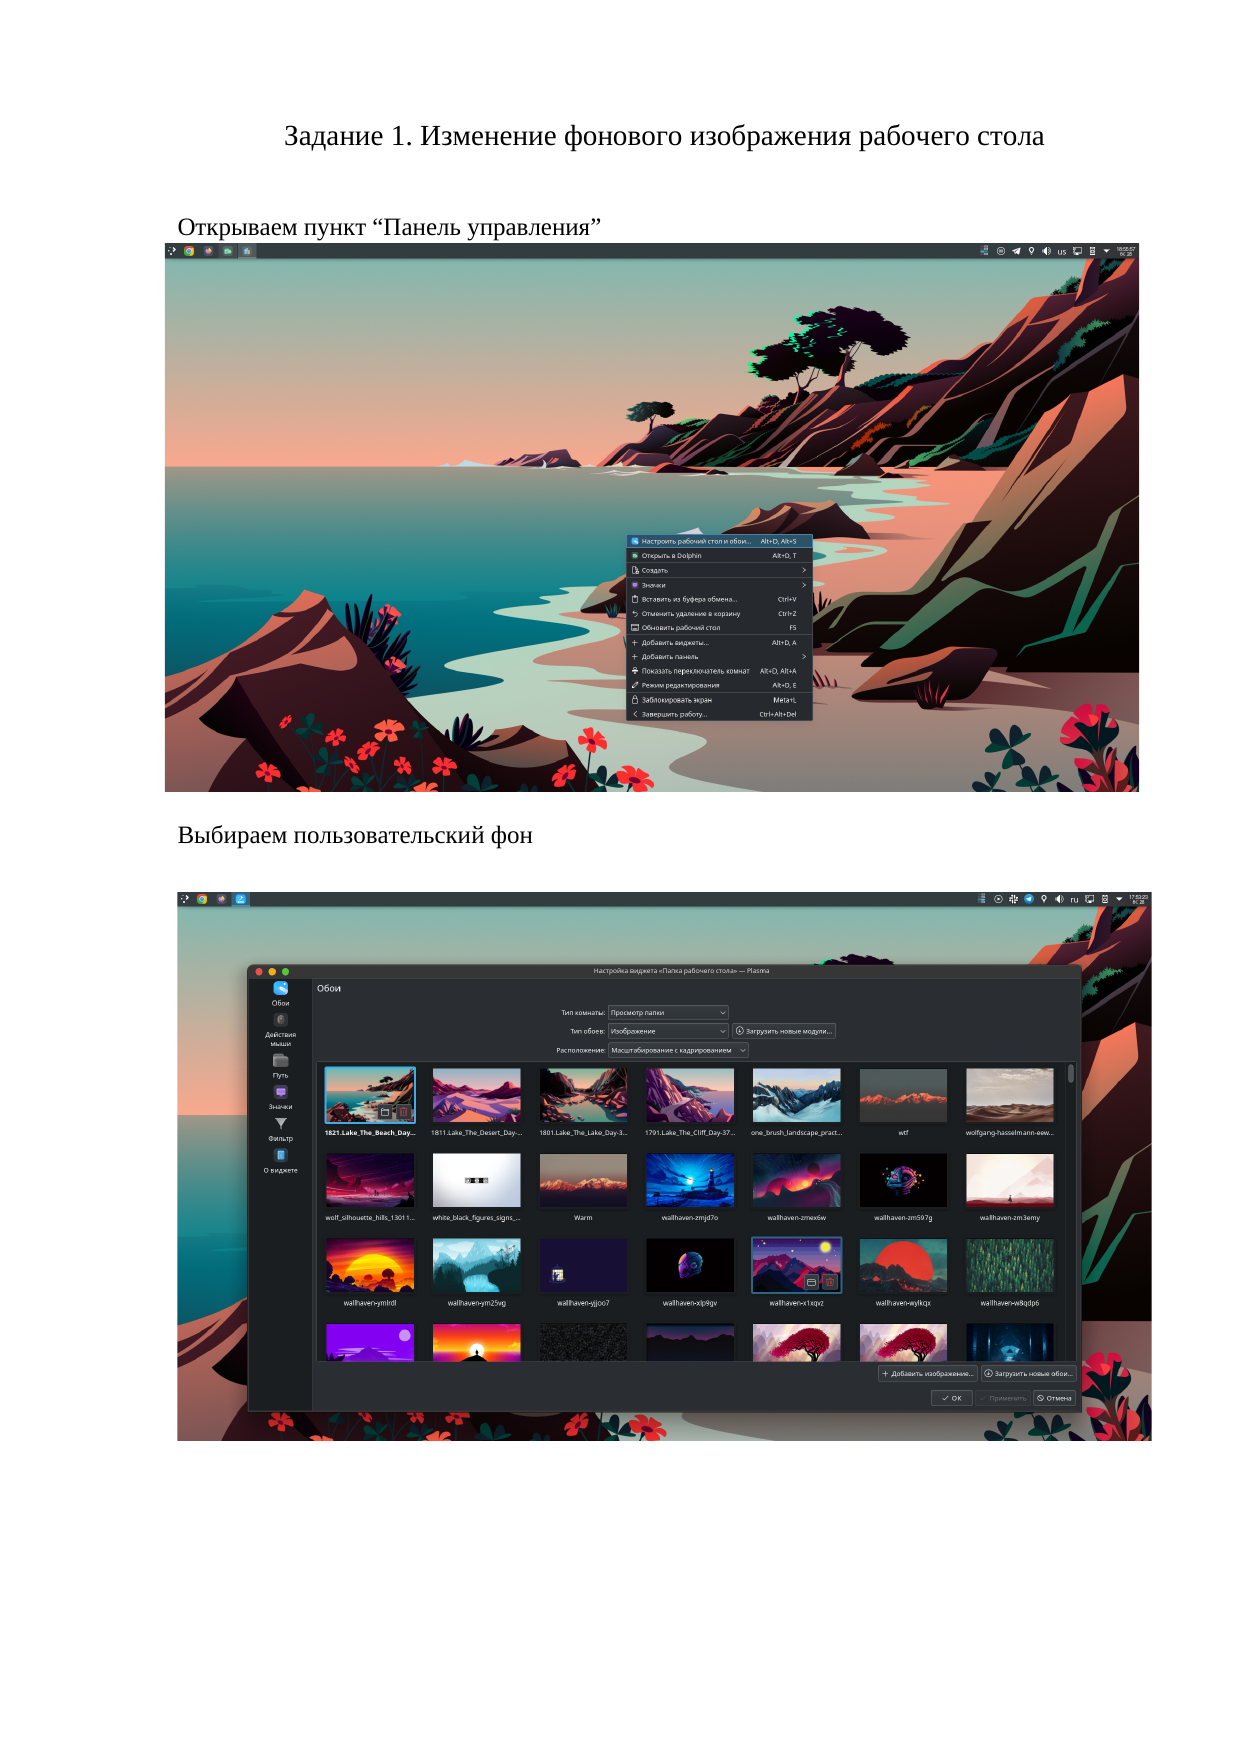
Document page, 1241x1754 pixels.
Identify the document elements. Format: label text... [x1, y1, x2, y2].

text Открываем пункт “Панель управления” [177, 212, 1152, 240]
picture [177, 892, 1152, 1441]
picture [164, 243, 1140, 792]
text Задание 1. Изменение фонового изображения рабочего стола [177, 118, 1152, 152]
